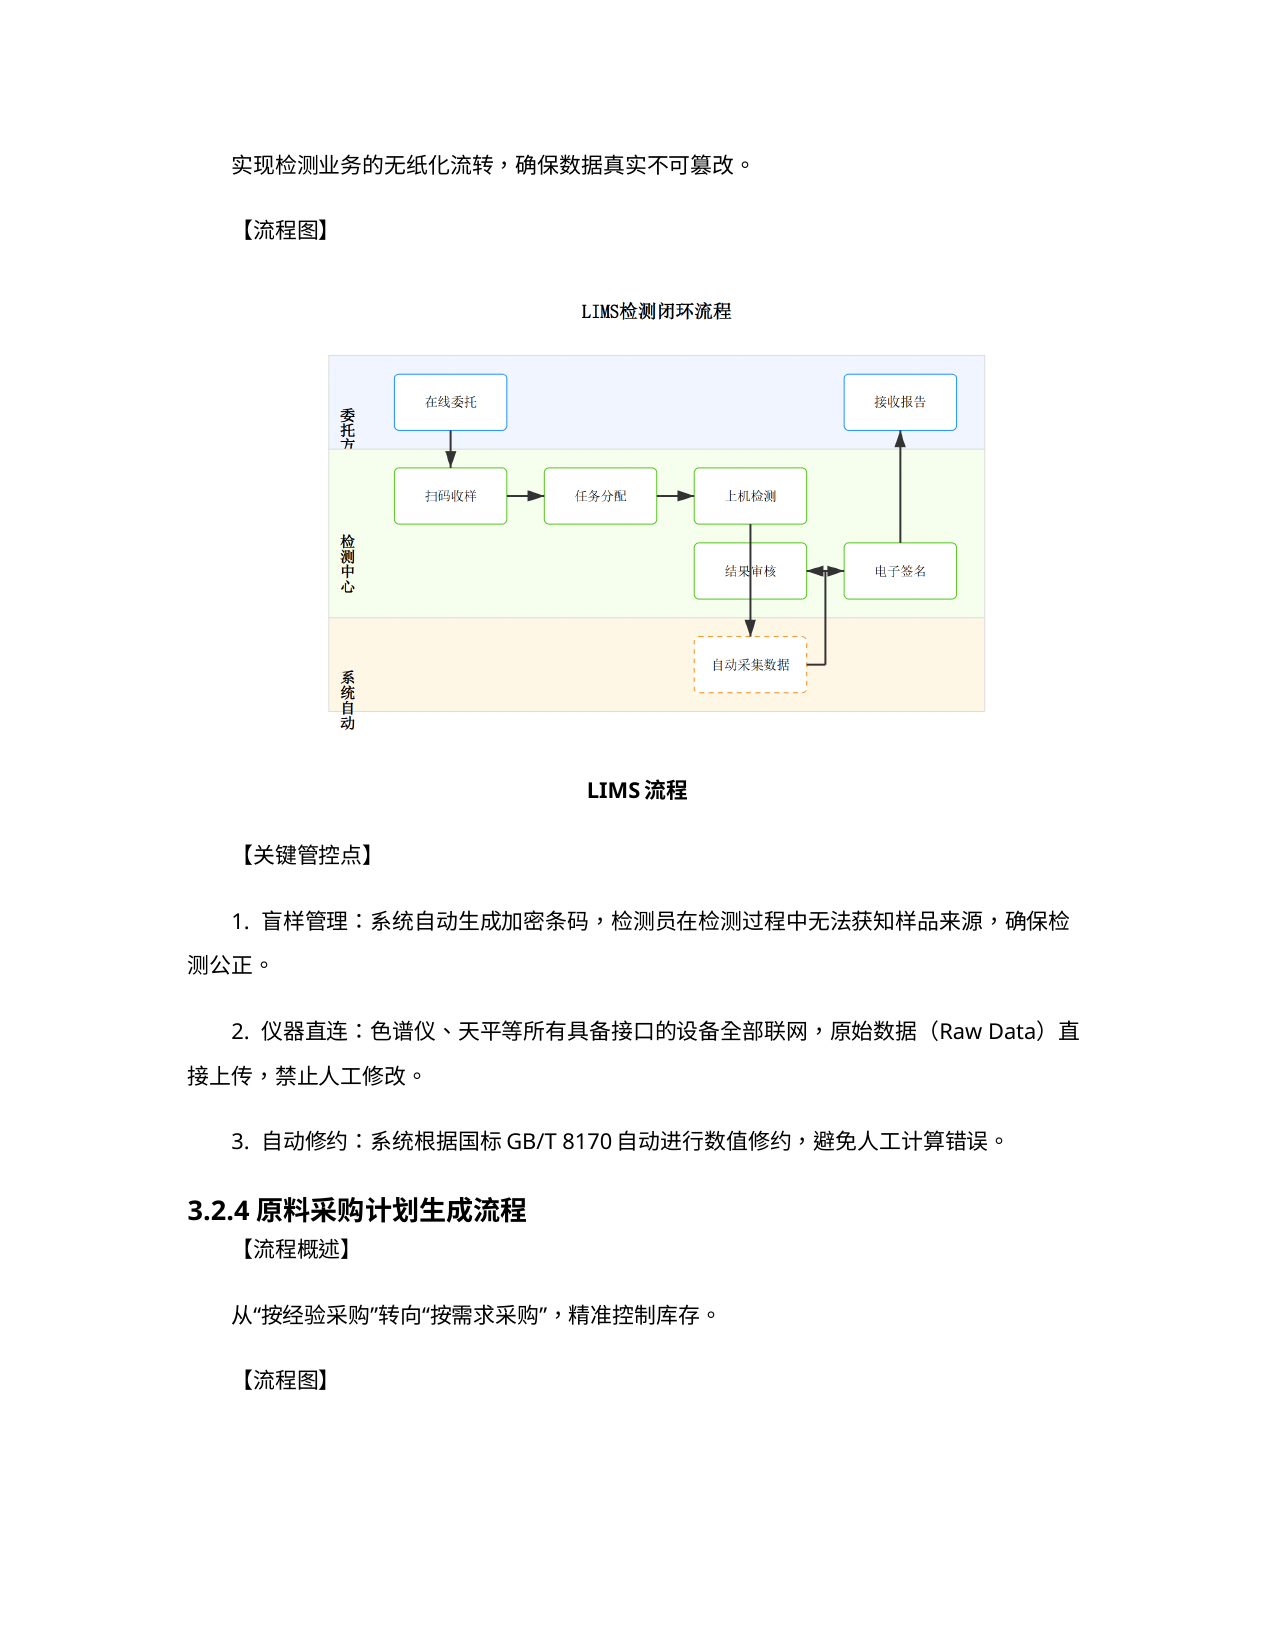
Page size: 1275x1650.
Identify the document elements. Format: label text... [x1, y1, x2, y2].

text 2. 仪器直连：色谱仪、天平等所有具备接口的设备全部联网，原始数据（Raw Data）直接上传，禁止人工修改。 [187, 1016, 1087, 1091]
text 【流程图】 [187, 1365, 1087, 1395]
text 实现检测业务的无纸化流转，确保数据真实不可篡改。 [187, 150, 1087, 180]
text 【流程概述】 [187, 1234, 1087, 1264]
picture [206, 281, 1107, 749]
text 从“按经验采购”转向“按需求采购”，精准控制库存。 [187, 1300, 1087, 1329]
text 1. 盲样管理：系统自动生成加密条码，检测员在检测过程中无法获知样品来源，确保检测公正。 [187, 906, 1087, 980]
text 【流程图】 [187, 216, 1087, 245]
subtitle 3.2.4 原料采购计划生成流程 [187, 1192, 1087, 1229]
text 【关键管控点】 [187, 840, 1087, 870]
text LIMS流程 [187, 775, 1087, 804]
text 3. 自动修约：系统根据国标GB/T 8170自动进行数值修约，避免人工计算错误。 [187, 1126, 1087, 1156]
